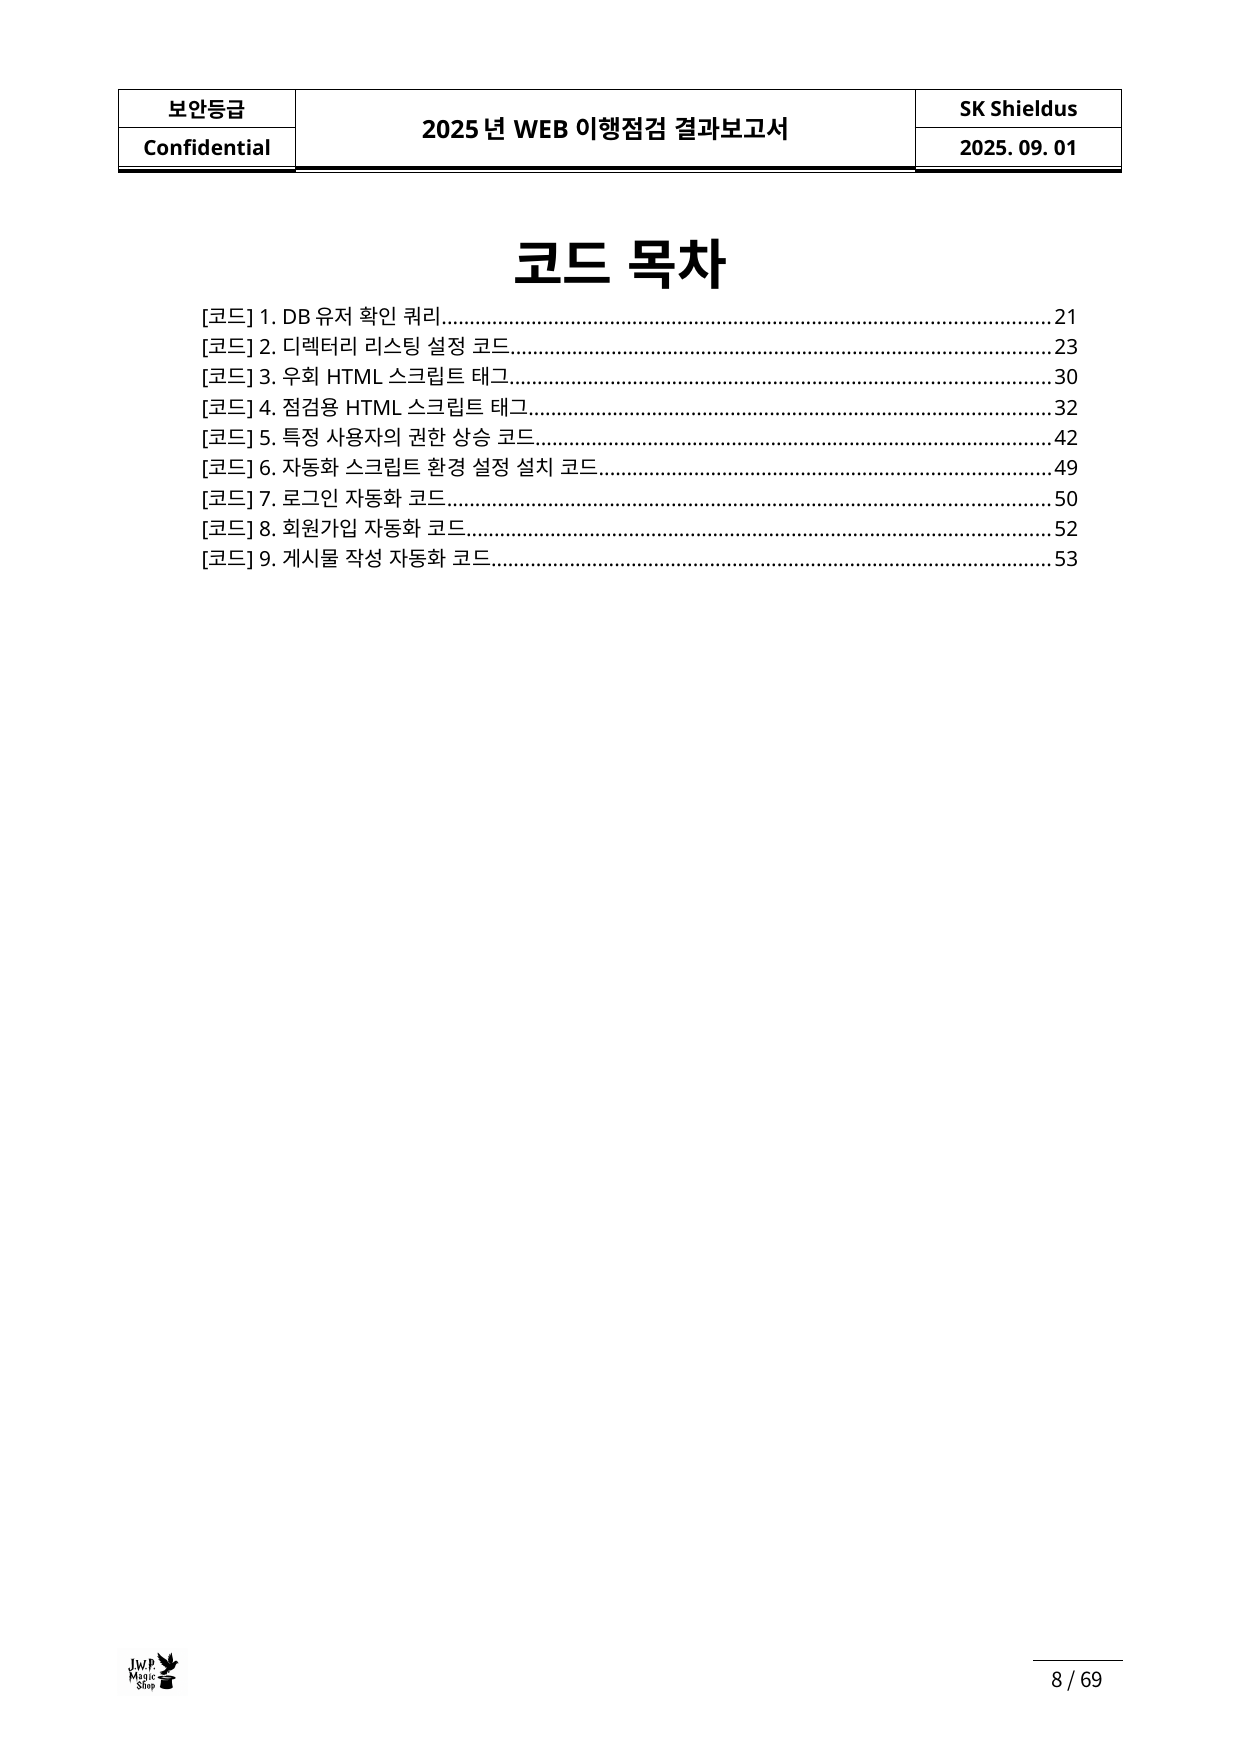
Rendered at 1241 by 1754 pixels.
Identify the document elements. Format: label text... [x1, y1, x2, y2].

text [코드] 3. 우회 HTML 스크립트 태그 30 [201, 361, 1122, 391]
text [코드] 2. 디렉터리 리스팅 설정 코드 23 [201, 330, 1122, 361]
picture [117, 1648, 188, 1696]
text [코드] 6. 자동화 스크립트 환경 설정 설치 코드 49 [201, 451, 1122, 482]
title 코드 목차 [118, 221, 1122, 300]
text [코드] 5. 특정 사용자의 권한 상승 코드 42 [201, 421, 1122, 451]
text [코드] 4. 점검용 HTML 스크립트 태그 32 [201, 391, 1122, 421]
text [코드] 1. DB유저 확인 쿼리 21 [201, 300, 1122, 330]
text [코드] 8. 회원가입 자동화 코드 52 [201, 512, 1122, 542]
text [코드] 9. 게시물 작성 자동화 코드 53 [201, 542, 1122, 573]
text [코드] 7. 로그인 자동화 코드 50 [201, 482, 1122, 512]
